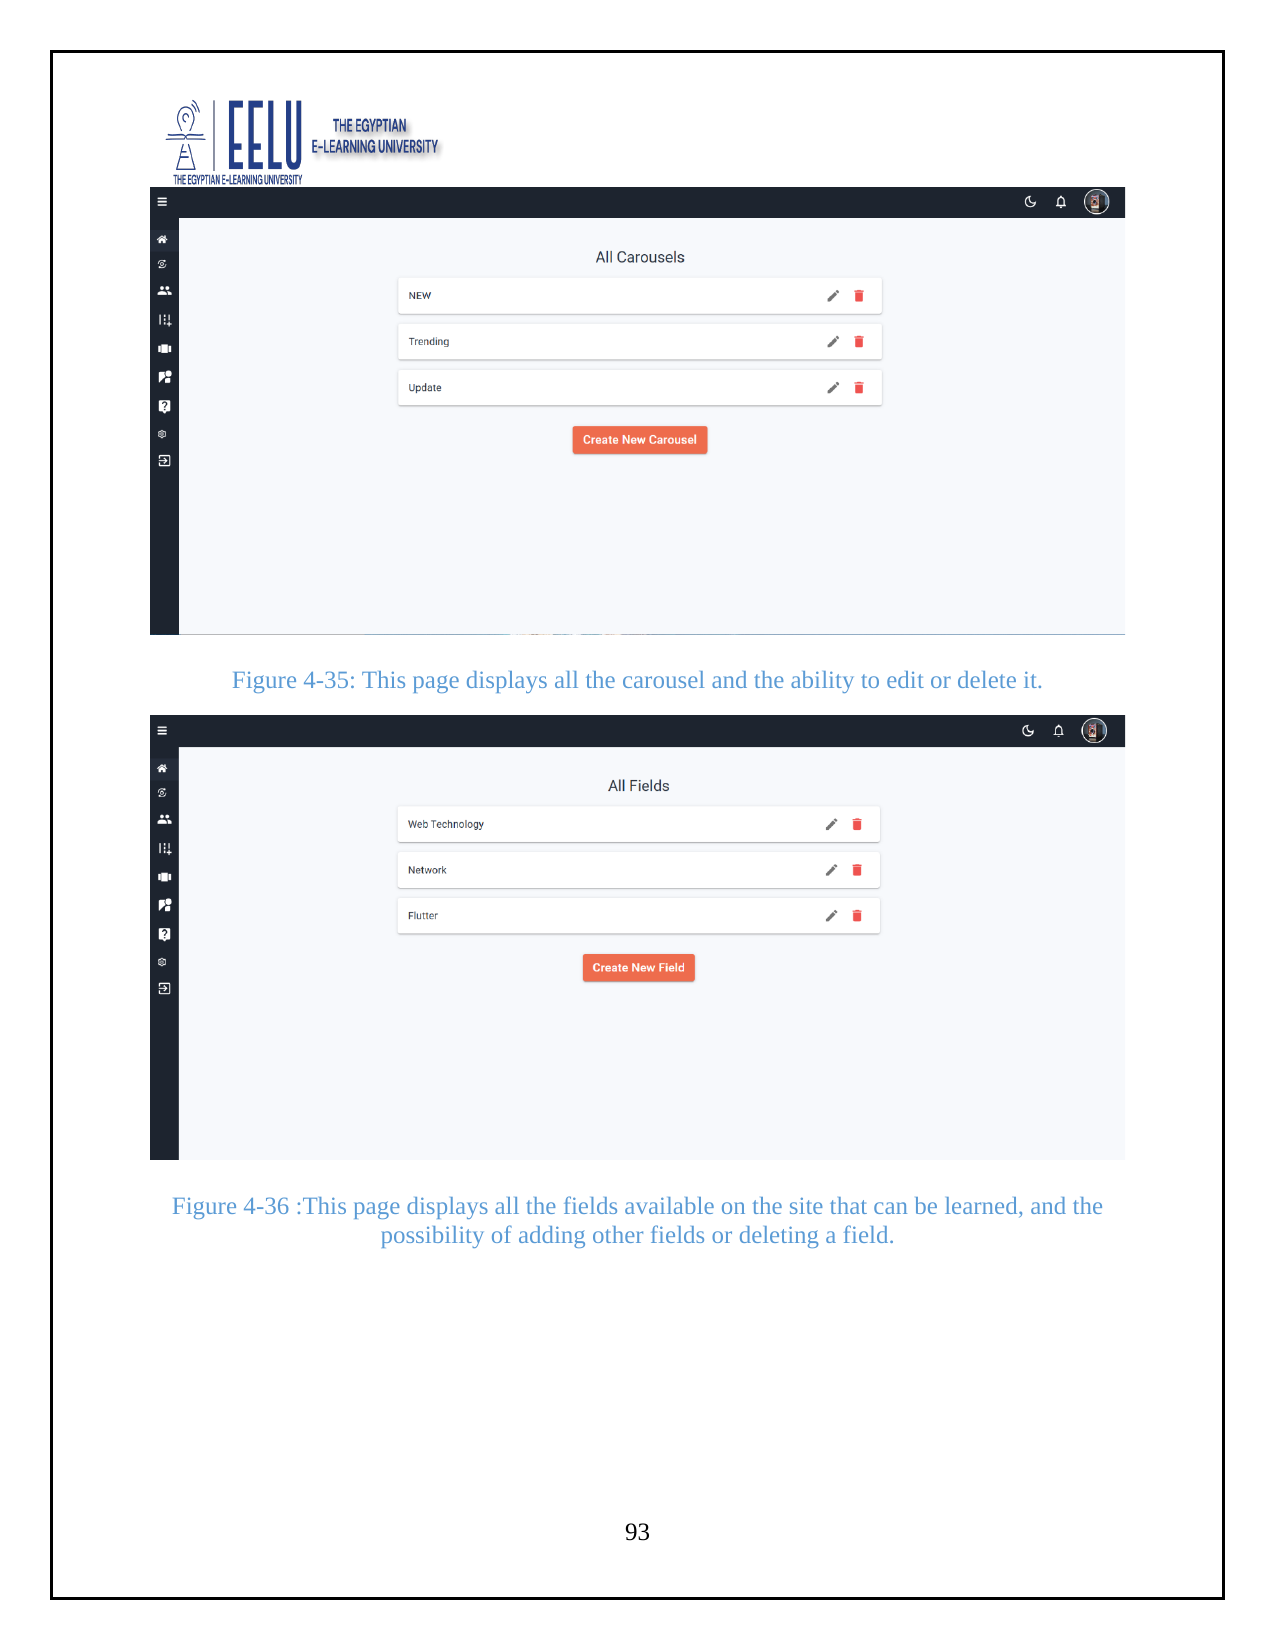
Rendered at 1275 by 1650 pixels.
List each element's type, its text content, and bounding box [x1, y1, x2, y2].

picture [150, 75, 1125, 635]
picture [150, 715, 1125, 1160]
